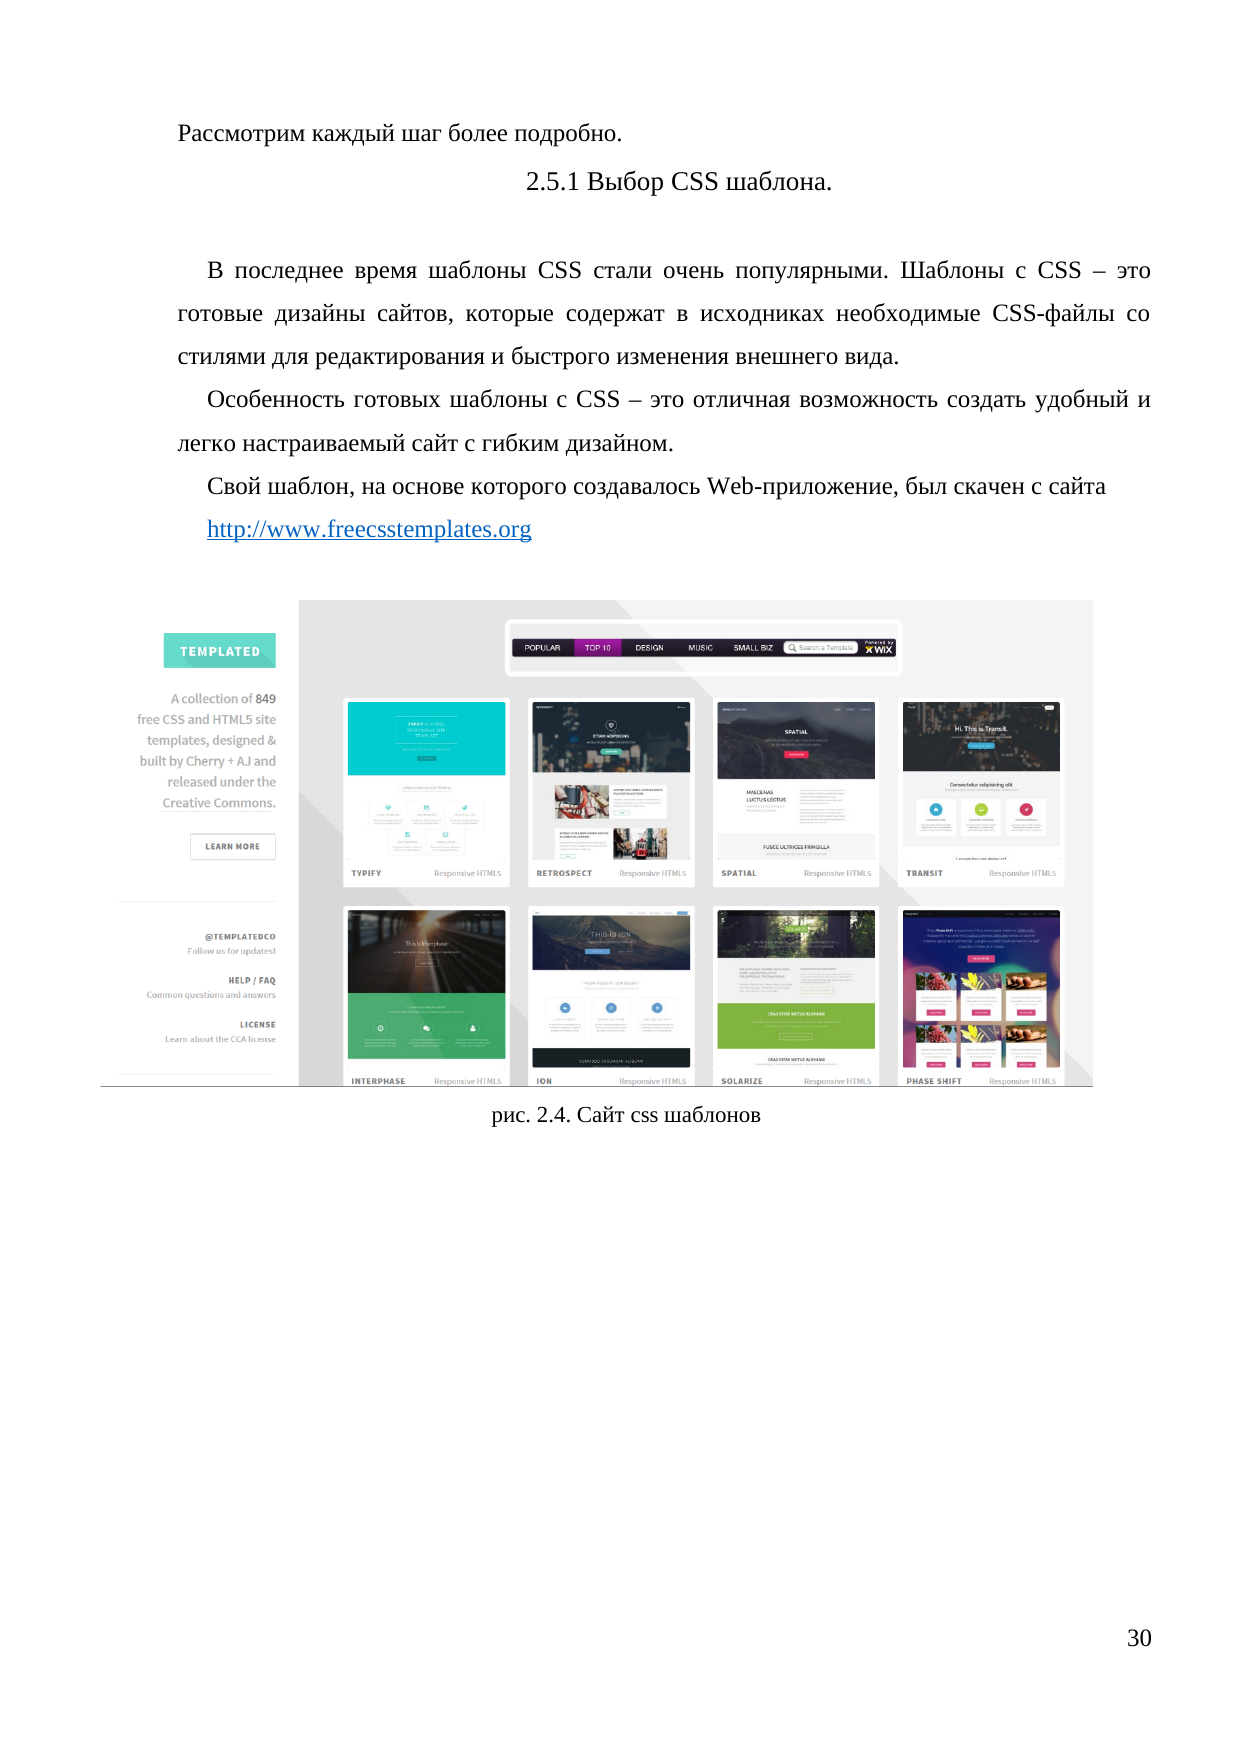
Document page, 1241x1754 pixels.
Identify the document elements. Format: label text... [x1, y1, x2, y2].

picture [100, 600, 1093, 1087]
text Особенность готовых шаблоны с CSS – это отличная возможность создать удобный и легко настраиваемый сайт с гибким дизайном. [177, 384, 1152, 456]
text В последнее время шаблоны CSS стали очень популярными. Шаблоны с CSS – это готовые дизайны сайтов, которые содержат в исходниках необходимые CSS-файлы со стилями для редактирования и быстрого изменения внешнего вида. [177, 255, 1152, 370]
text Рассмотрим каждый шаг более подробно. [177, 118, 1152, 147]
subtitle 2.5.1 Выбор CSS шаблона. [177, 165, 1152, 197]
text http://www.freecsstemplates.org [177, 514, 1152, 543]
text Свой шаблон, на основе которого создавалось Web-приложение, был скачен с сайта [177, 471, 1152, 499]
text рис. 2.4. Сайт css шаблонов [71, 1101, 1152, 1127]
